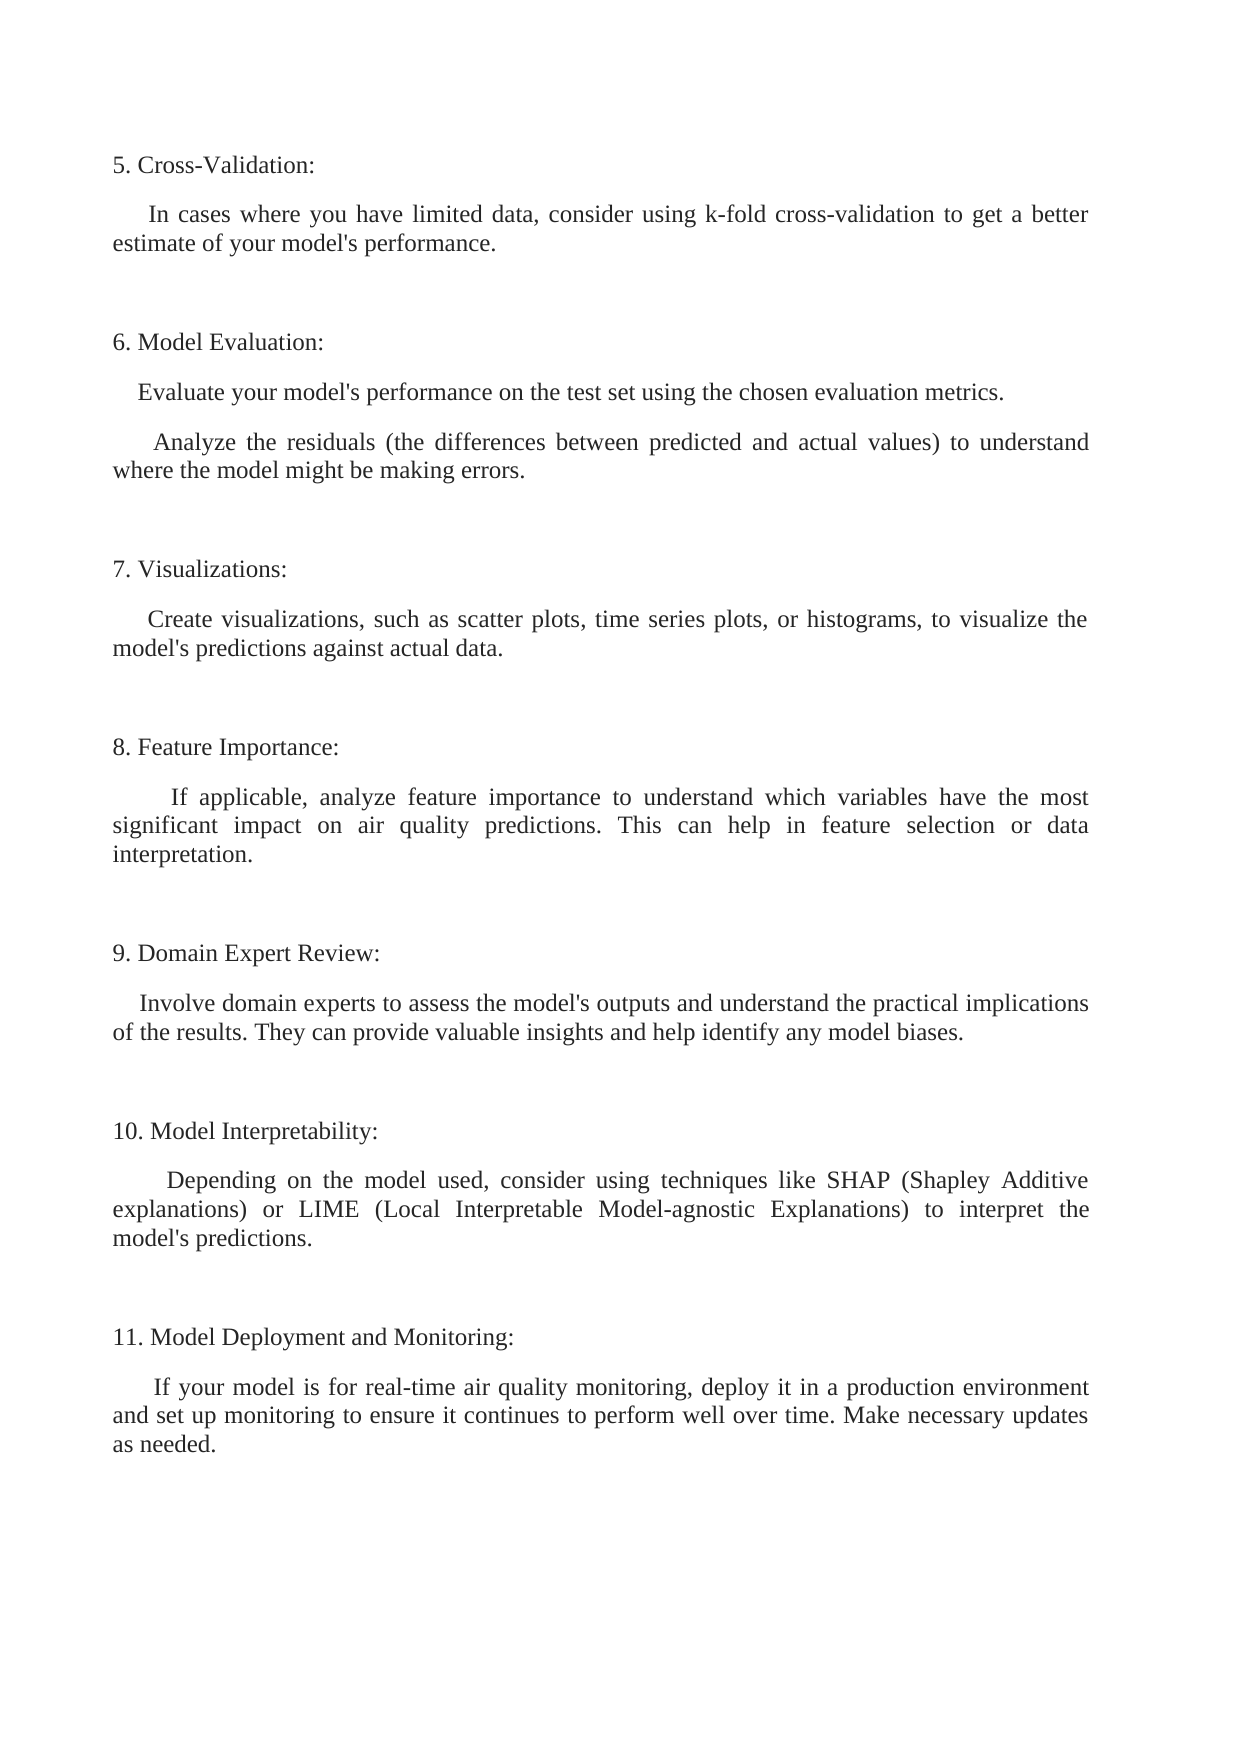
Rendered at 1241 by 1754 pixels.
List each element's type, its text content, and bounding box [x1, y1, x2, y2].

text If your model is for real-time air quality monitoring, deploy it in a production environment and set up monitoring to ensure it continues to perform well over time. Make necessary updates as needed. [112, 1372, 1090, 1458]
text Involve domain experts to assess the model's outputs and understand the practical implications of the results. They can provide valuable insights and help identify any model biases. [112, 988, 1090, 1045]
text 9. Domain Expert Review: [112, 938, 1090, 967]
text Create visualizations, such as scatter plots, time series plots, or histograms, to visualize the model's predictions against actual data. [112, 604, 1090, 662]
text 6. Model Evaluation: [112, 327, 1090, 356]
text If applicable, analyze feature importance to understand which variables have the most significant impact on air quality predictions. This can help in feature selection or data interpretation. [112, 782, 1090, 868]
text 10. Model Interpretability: [112, 1116, 1090, 1144]
text Depending on the model used, consider using techniques like SHAP (Shapley Additive explanations) or LIME (Local Interpretable Model-agnostic Explanations) to interpret the model's predictions. [112, 1165, 1090, 1252]
text Evaluate your model's performance on the test set using the chosen evaluation metrics. [112, 377, 1090, 406]
text Analyze the residuals (the differences between predicted and actual values) to understand where the model might be making errors. [112, 427, 1090, 484]
text 5. Cross-Validation: [112, 150, 1090, 179]
text In cases where you have limited data, consider using k-fold cross-validation to get a better estimate of your model's performance. [112, 199, 1090, 257]
text 7. Visualizations: [112, 554, 1090, 583]
text 8. Feature Importance: [112, 732, 1090, 761]
text 11. Model Deployment and Monitoring: [112, 1322, 1090, 1351]
